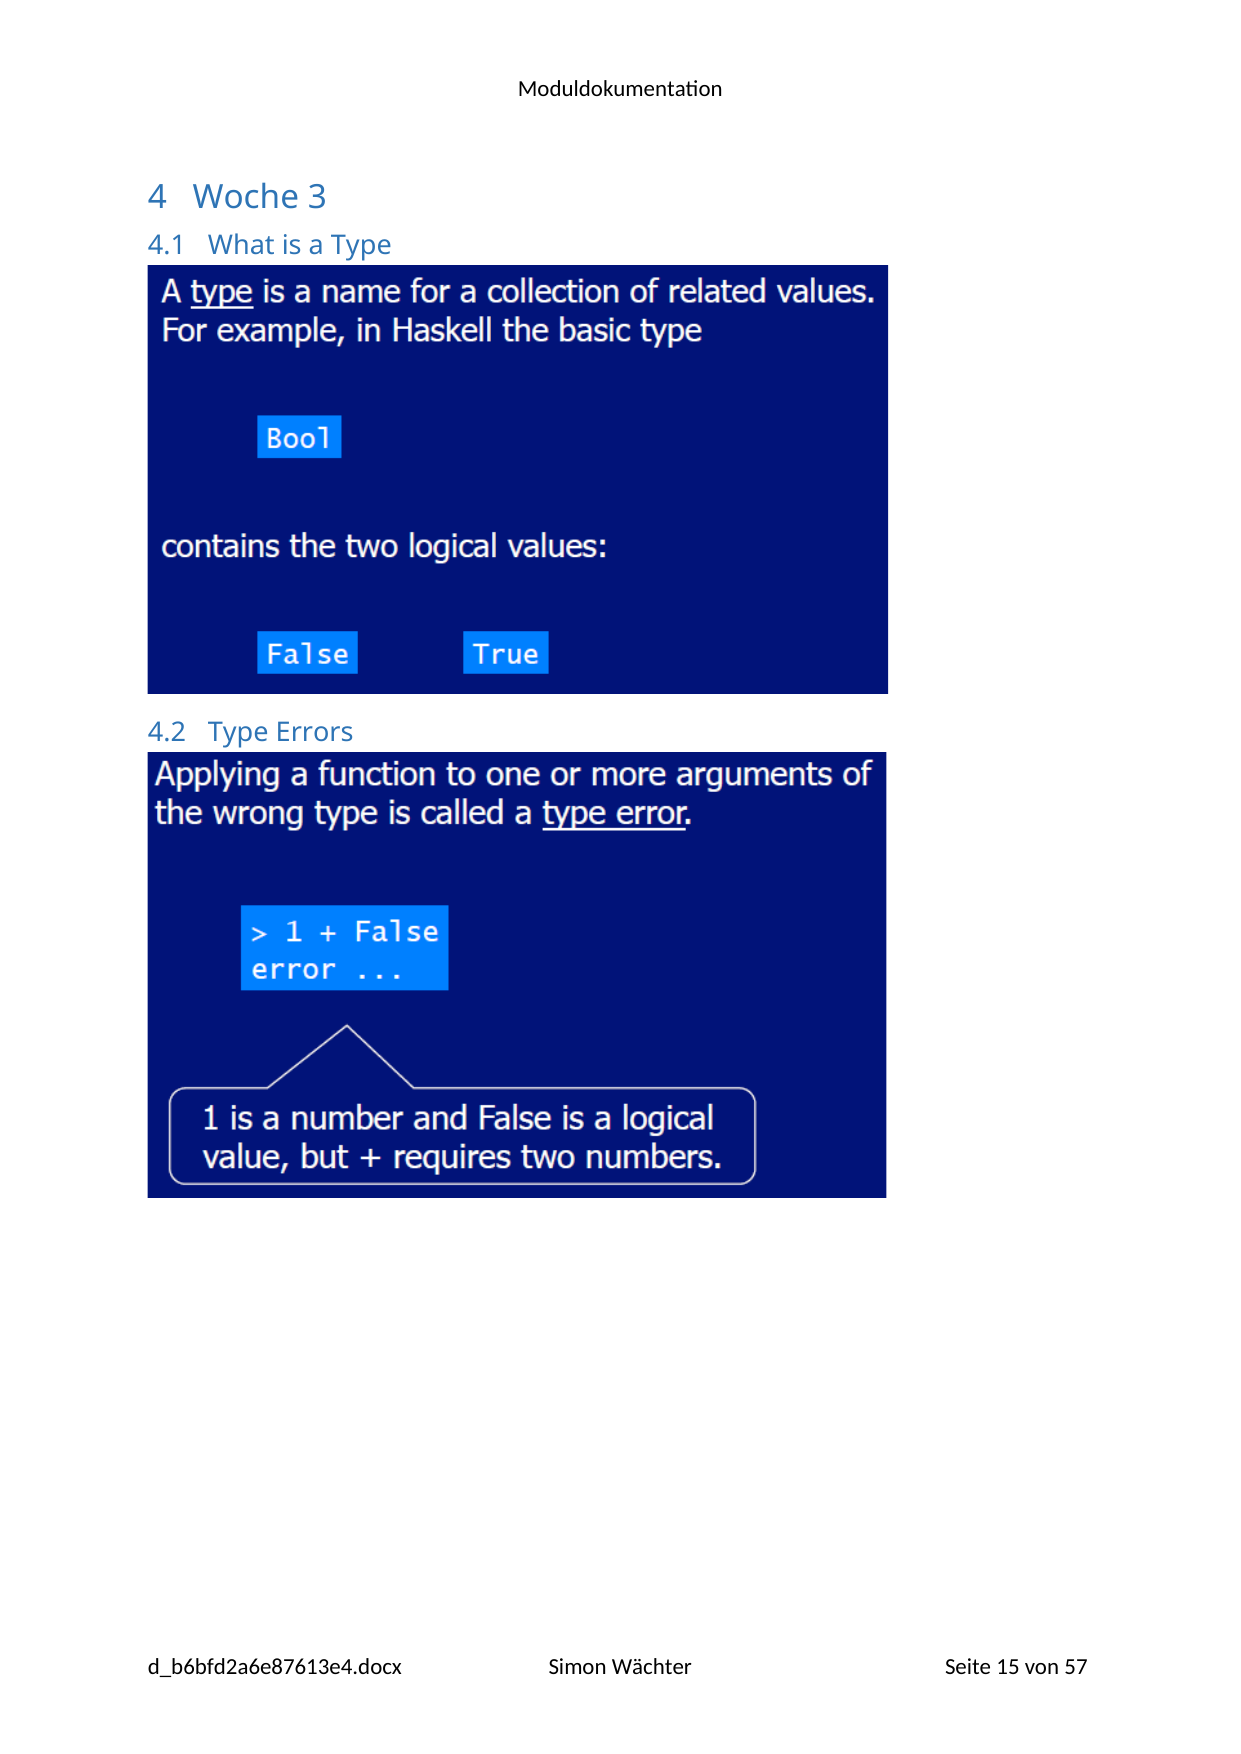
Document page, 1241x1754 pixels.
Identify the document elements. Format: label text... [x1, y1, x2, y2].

subtitle What is a Type [148, 226, 1093, 263]
picture [147, 752, 887, 1198]
subtitle Woche 3 [148, 173, 1093, 218]
subtitle Type Errors [148, 713, 1093, 750]
picture [147, 265, 889, 694]
